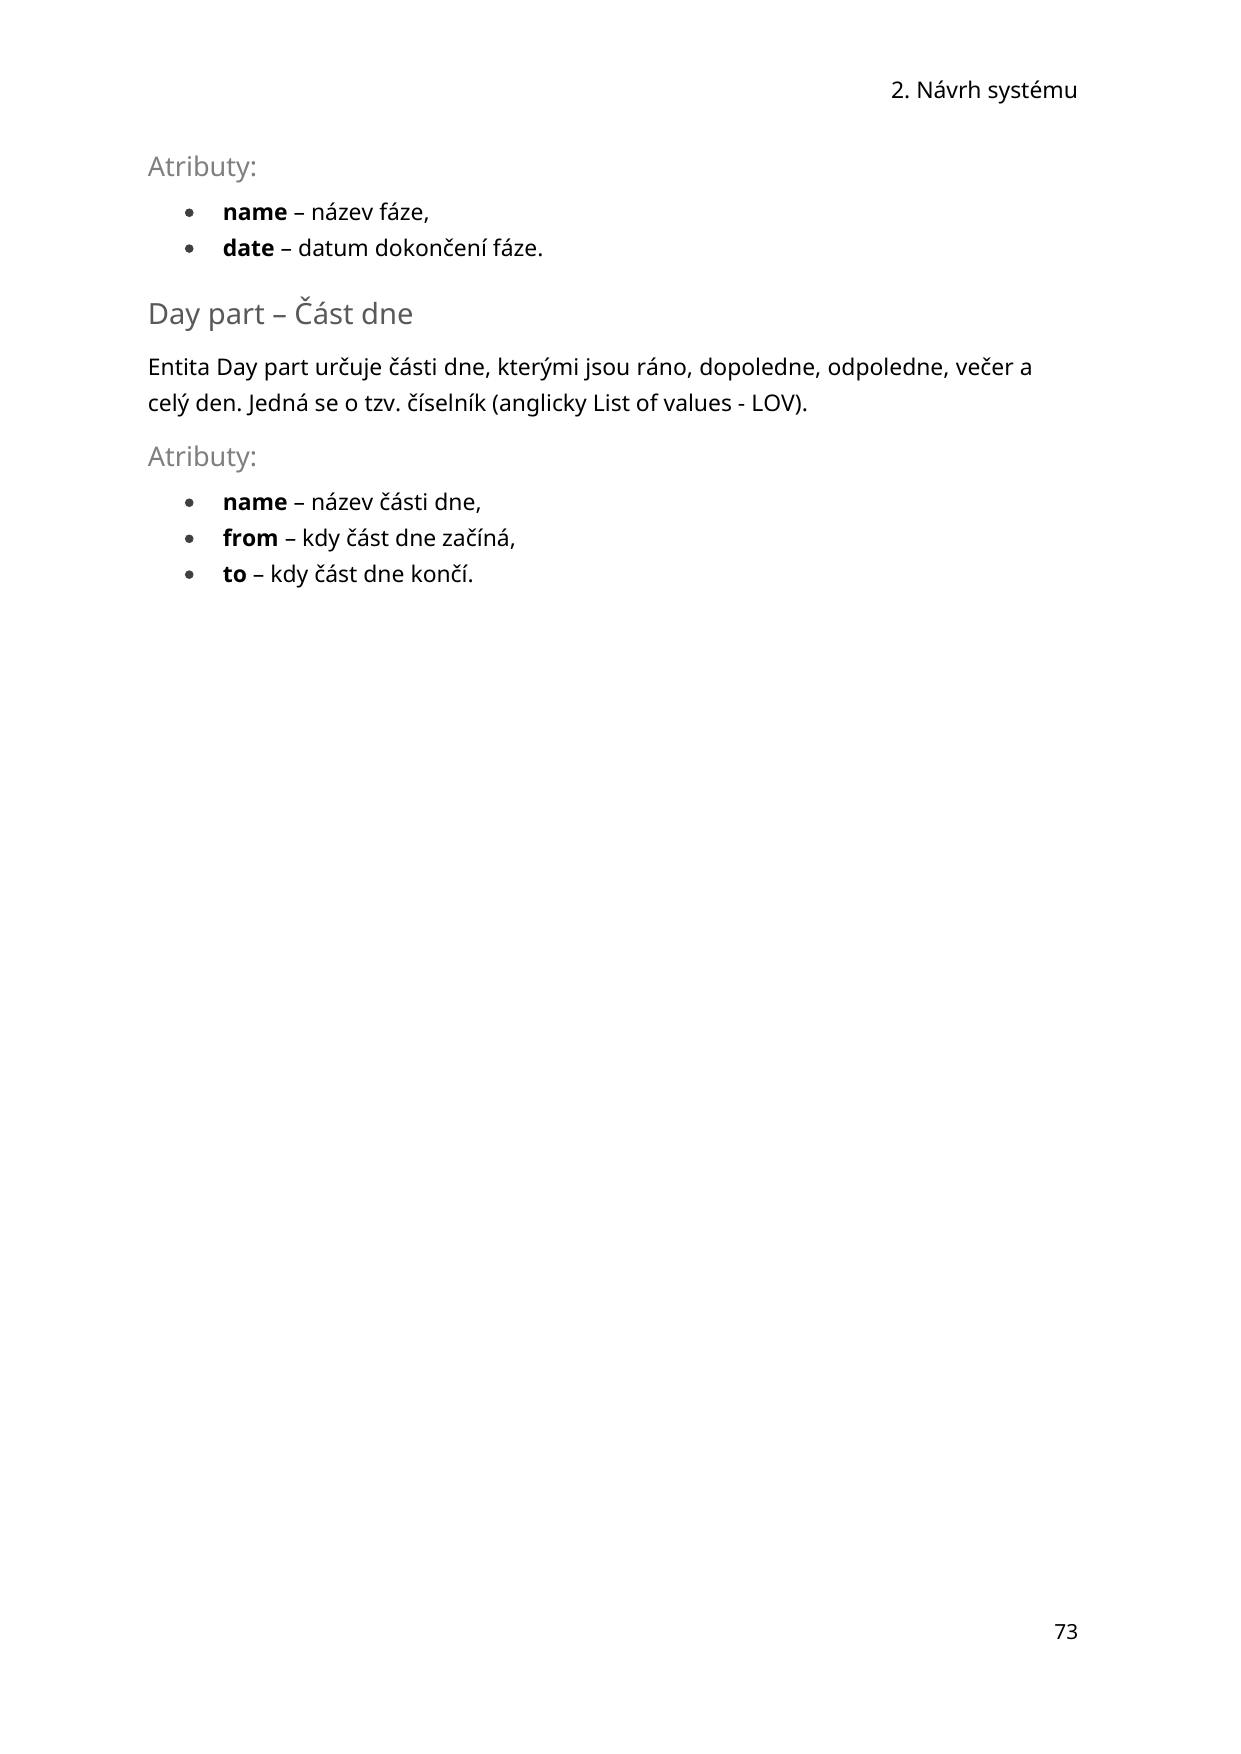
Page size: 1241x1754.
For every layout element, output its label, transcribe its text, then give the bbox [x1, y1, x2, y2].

list date – datum dokončení fáze. [185, 232, 1033, 263]
subtitle Day part – Část dne [148, 293, 1033, 333]
subtitle Atributy: [148, 148, 1033, 184]
subtitle Atributy: [148, 438, 1033, 474]
list from – kdy část dne začíná, [185, 522, 1033, 553]
list name – název fáze, [185, 196, 1033, 227]
text Entita Day part určuje části dne, kterými jsou ráno, dopoledne, odpoledne, večer a celý den. Jedná se o tzv. číselník (anglicky List of values - LOV). [148, 351, 1033, 418]
list to – kdy část dne končí. [185, 558, 1033, 589]
list name – název části dne, [185, 486, 1033, 518]
